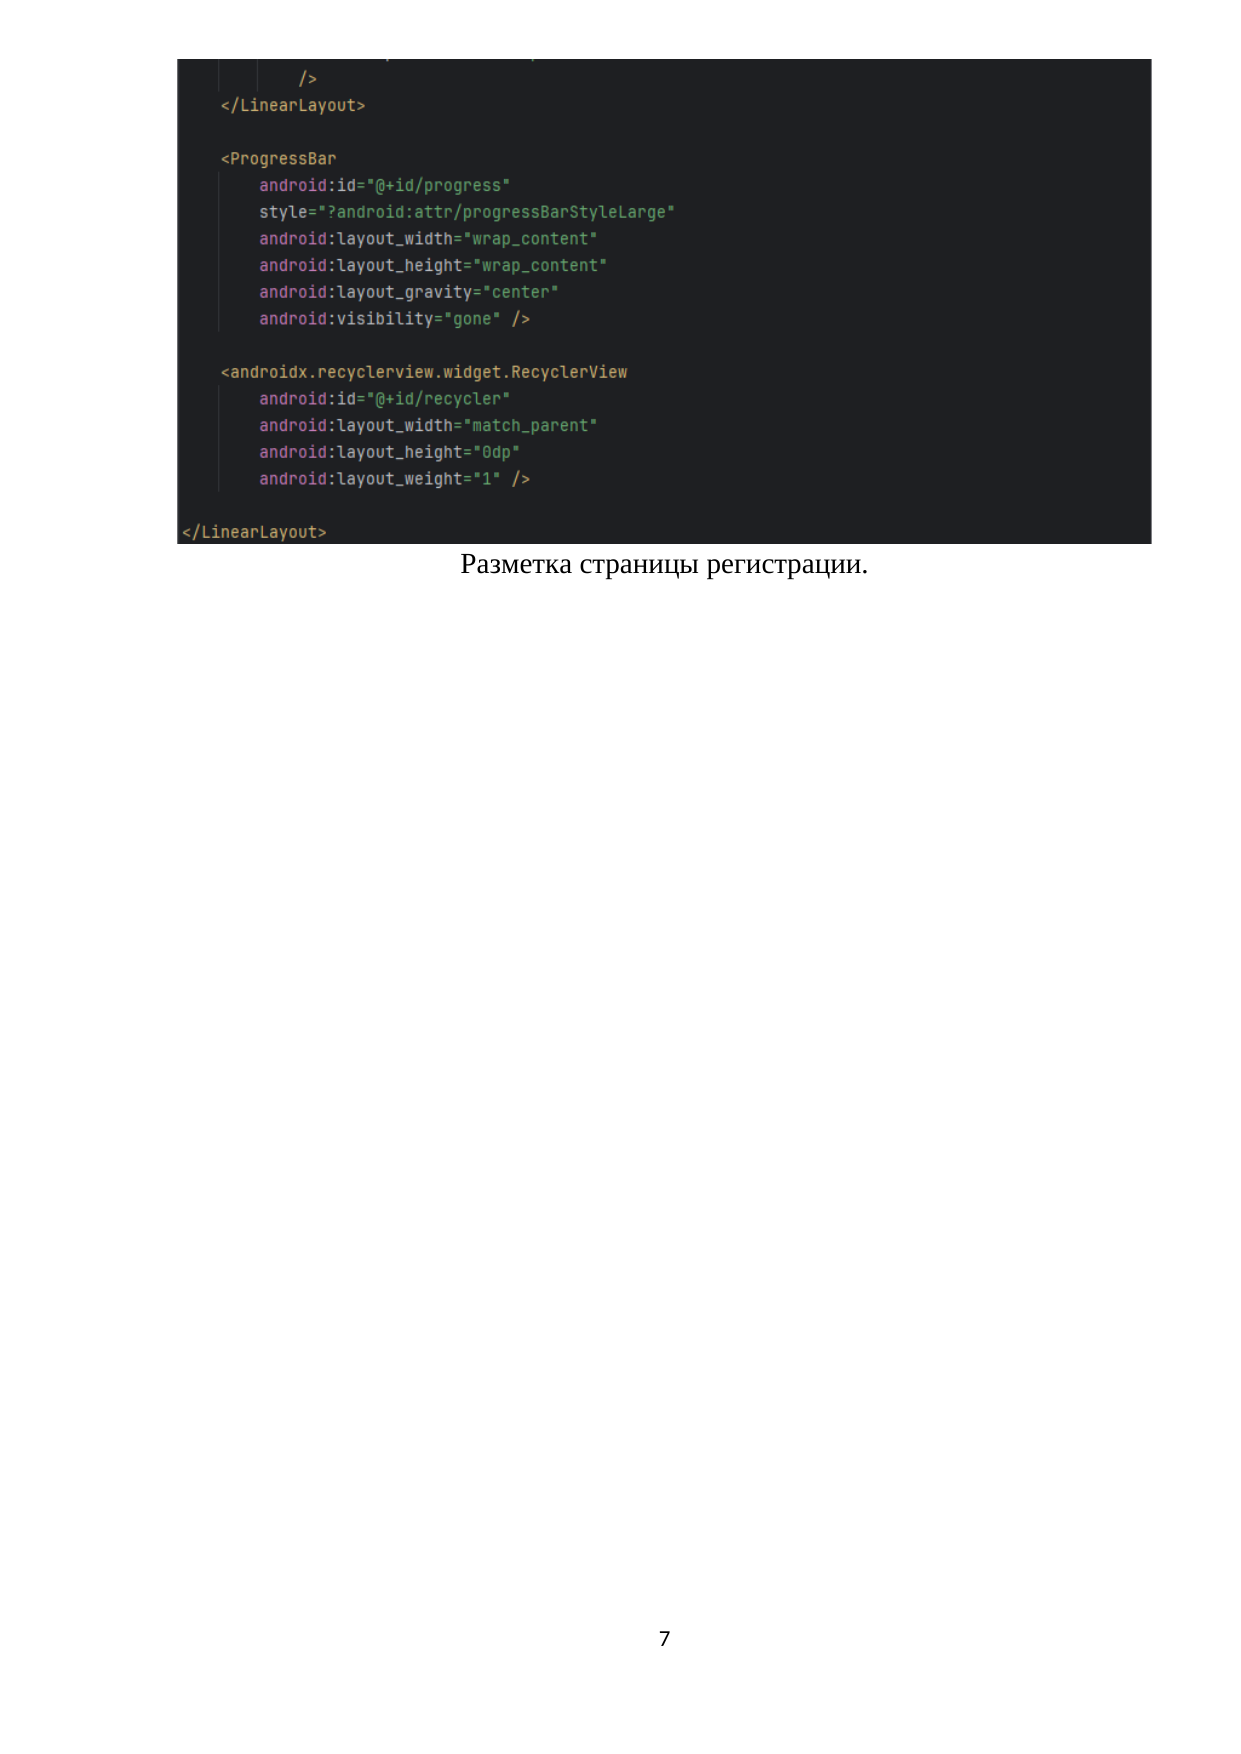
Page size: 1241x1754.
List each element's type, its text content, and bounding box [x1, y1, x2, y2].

text Разметка страницы регистрации. [177, 546, 1152, 579]
picture [177, 59, 1152, 544]
